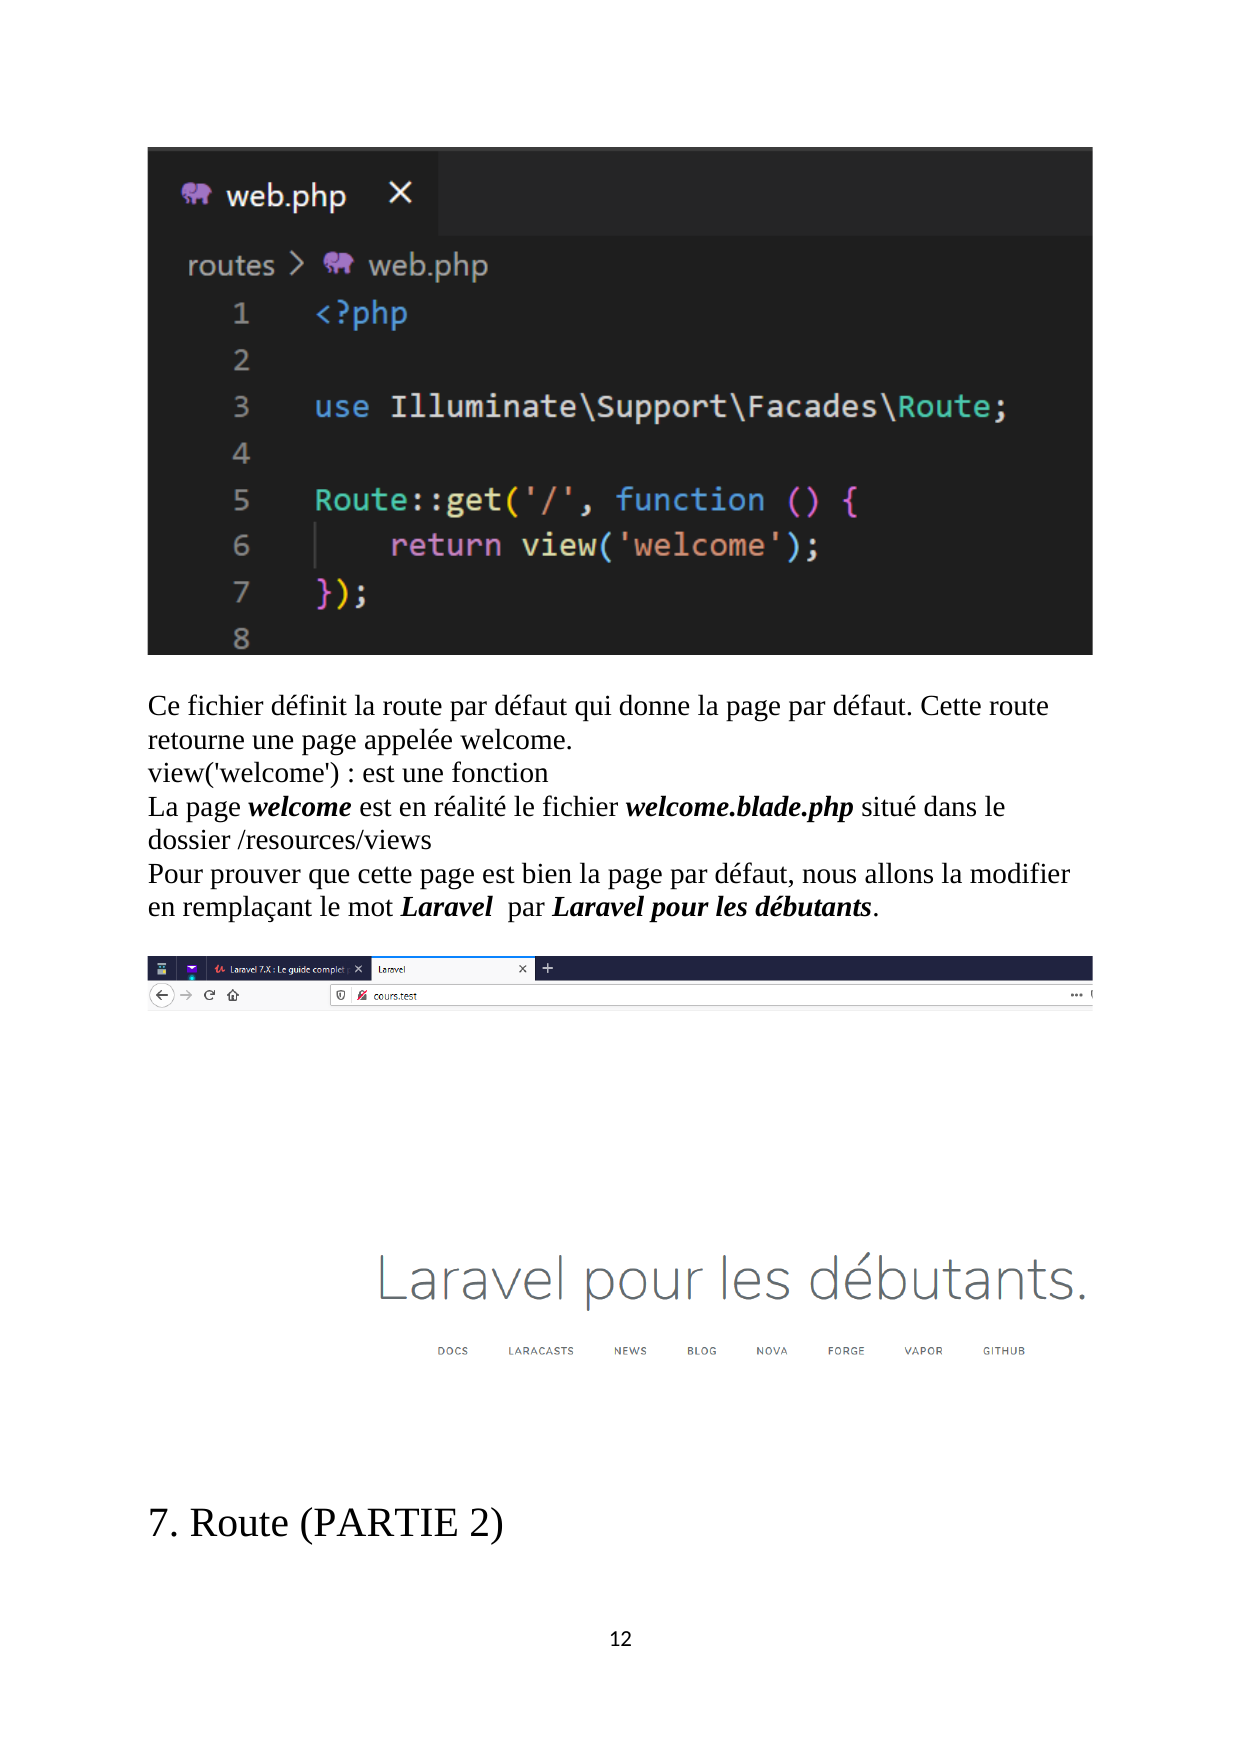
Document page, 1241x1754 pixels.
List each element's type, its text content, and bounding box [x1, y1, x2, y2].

text La page welcome est en réalité le fichier welcome.blade.php situé dans le dossier /resources/views [148, 789, 1093, 856]
text 7. Route (PARTIE 2) [148, 1497, 1093, 1545]
text view('welcome') : est une fonction [148, 755, 1093, 789]
picture [147, 147, 1093, 655]
text Ce fichier définit la route par défaut qui donne la page par défaut. Cette route retourne une page appelée welcome. [148, 688, 1093, 755]
picture [147, 956, 1093, 1363]
text Pour prouver que cette page est bien la page par défaut, nous allons la modifier en remplaçant le mot Laravel par Laravel pour les débutants. [148, 856, 1093, 923]
